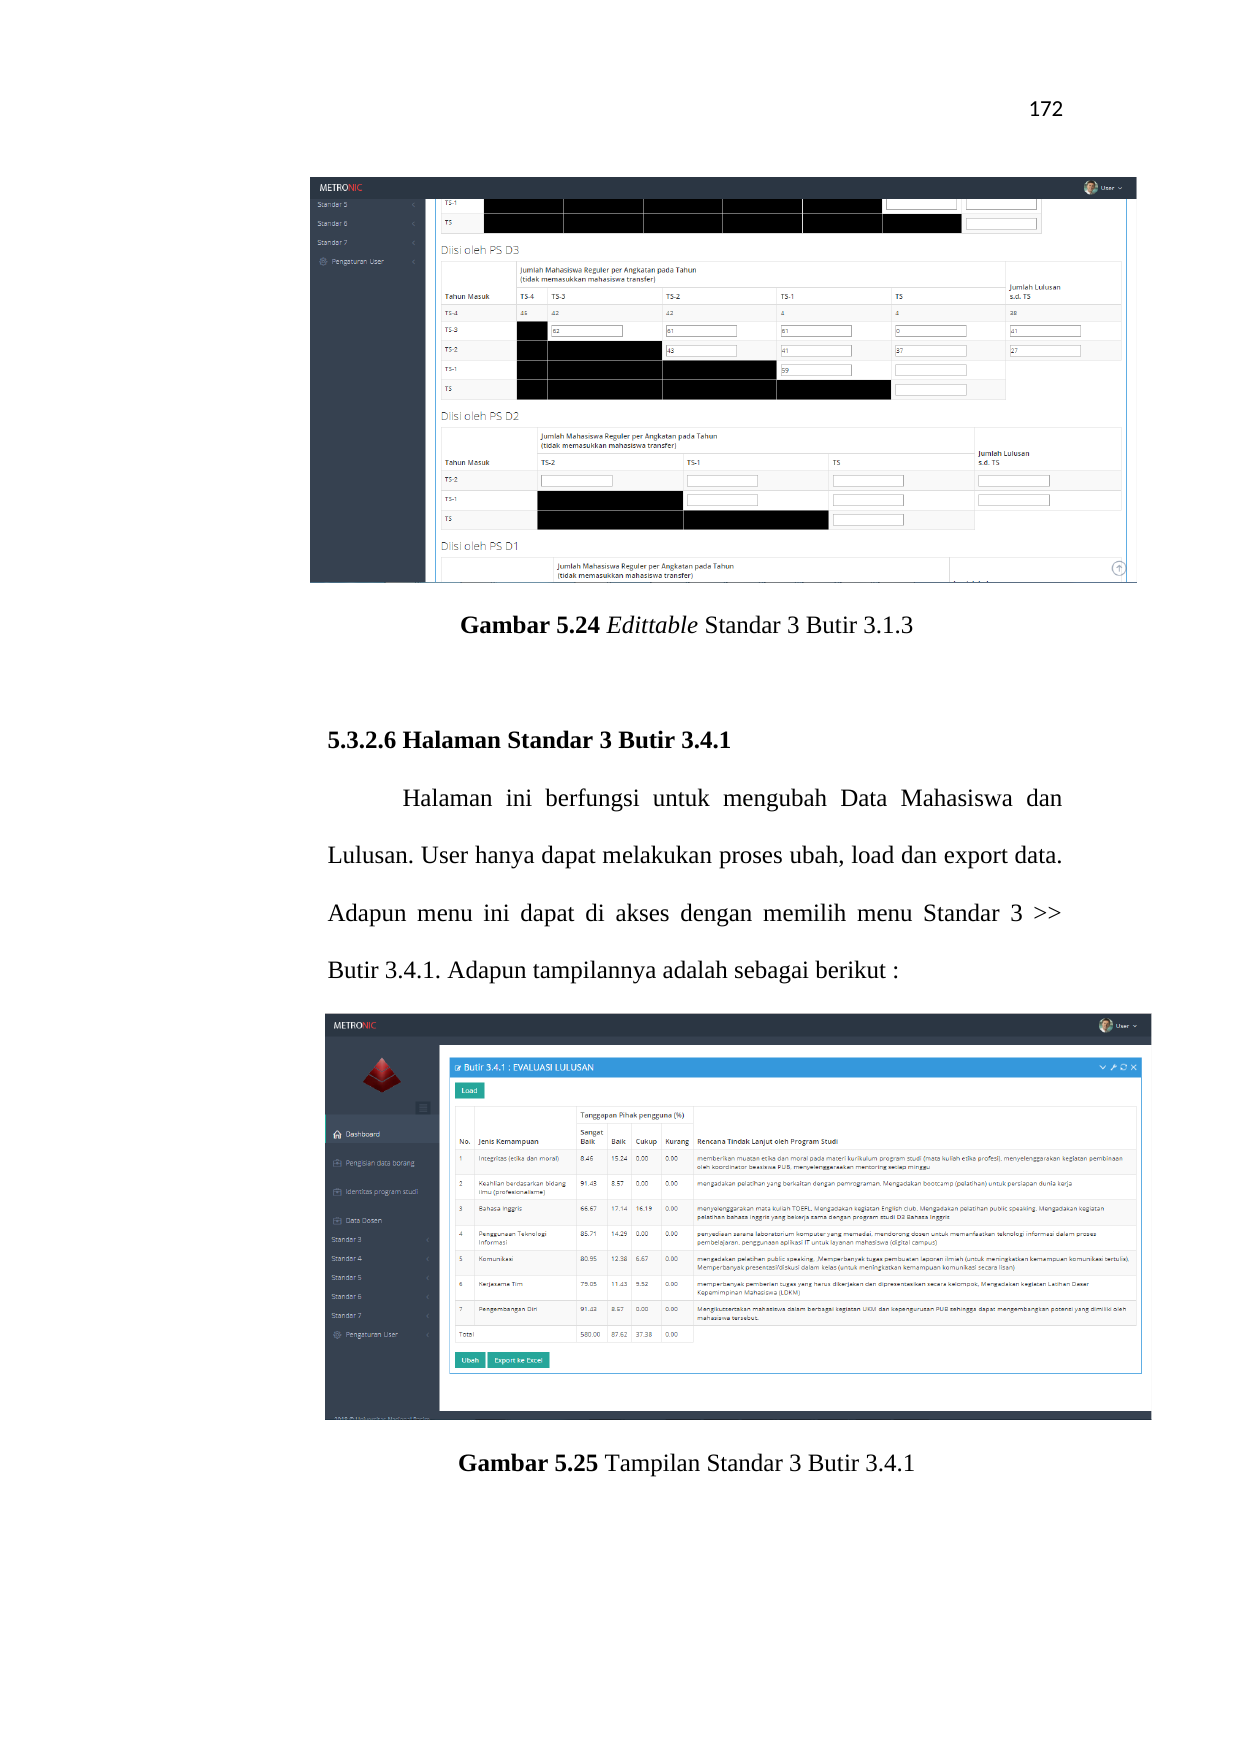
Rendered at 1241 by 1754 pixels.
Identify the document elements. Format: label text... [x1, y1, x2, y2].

picture [325, 1013, 1152, 1420]
text Gambar 5.25 Tampilan Standar 3 Butir 3.4.1 [236, 1448, 1063, 1477]
text Gambar 5.24 Edittable Standar 3 Butir 3.1.3 [236, 611, 1063, 639]
text Halaman ini berfungsi untuk mengubah Data Mahasiswa dan Lulusan. User hanya dapat melakukan proses ubah, load dan export data. Adapun menu ini dapat di akses dengan memilih menu Standar 3 >> Butir 3.4.1. Adapun tampilannya adalah sebagai berikut : [327, 783, 1063, 984]
picture [310, 177, 1137, 583]
text 5.3.2.6 Halaman Standar 3 Butir 3.4.1 [311, 726, 1063, 754]
